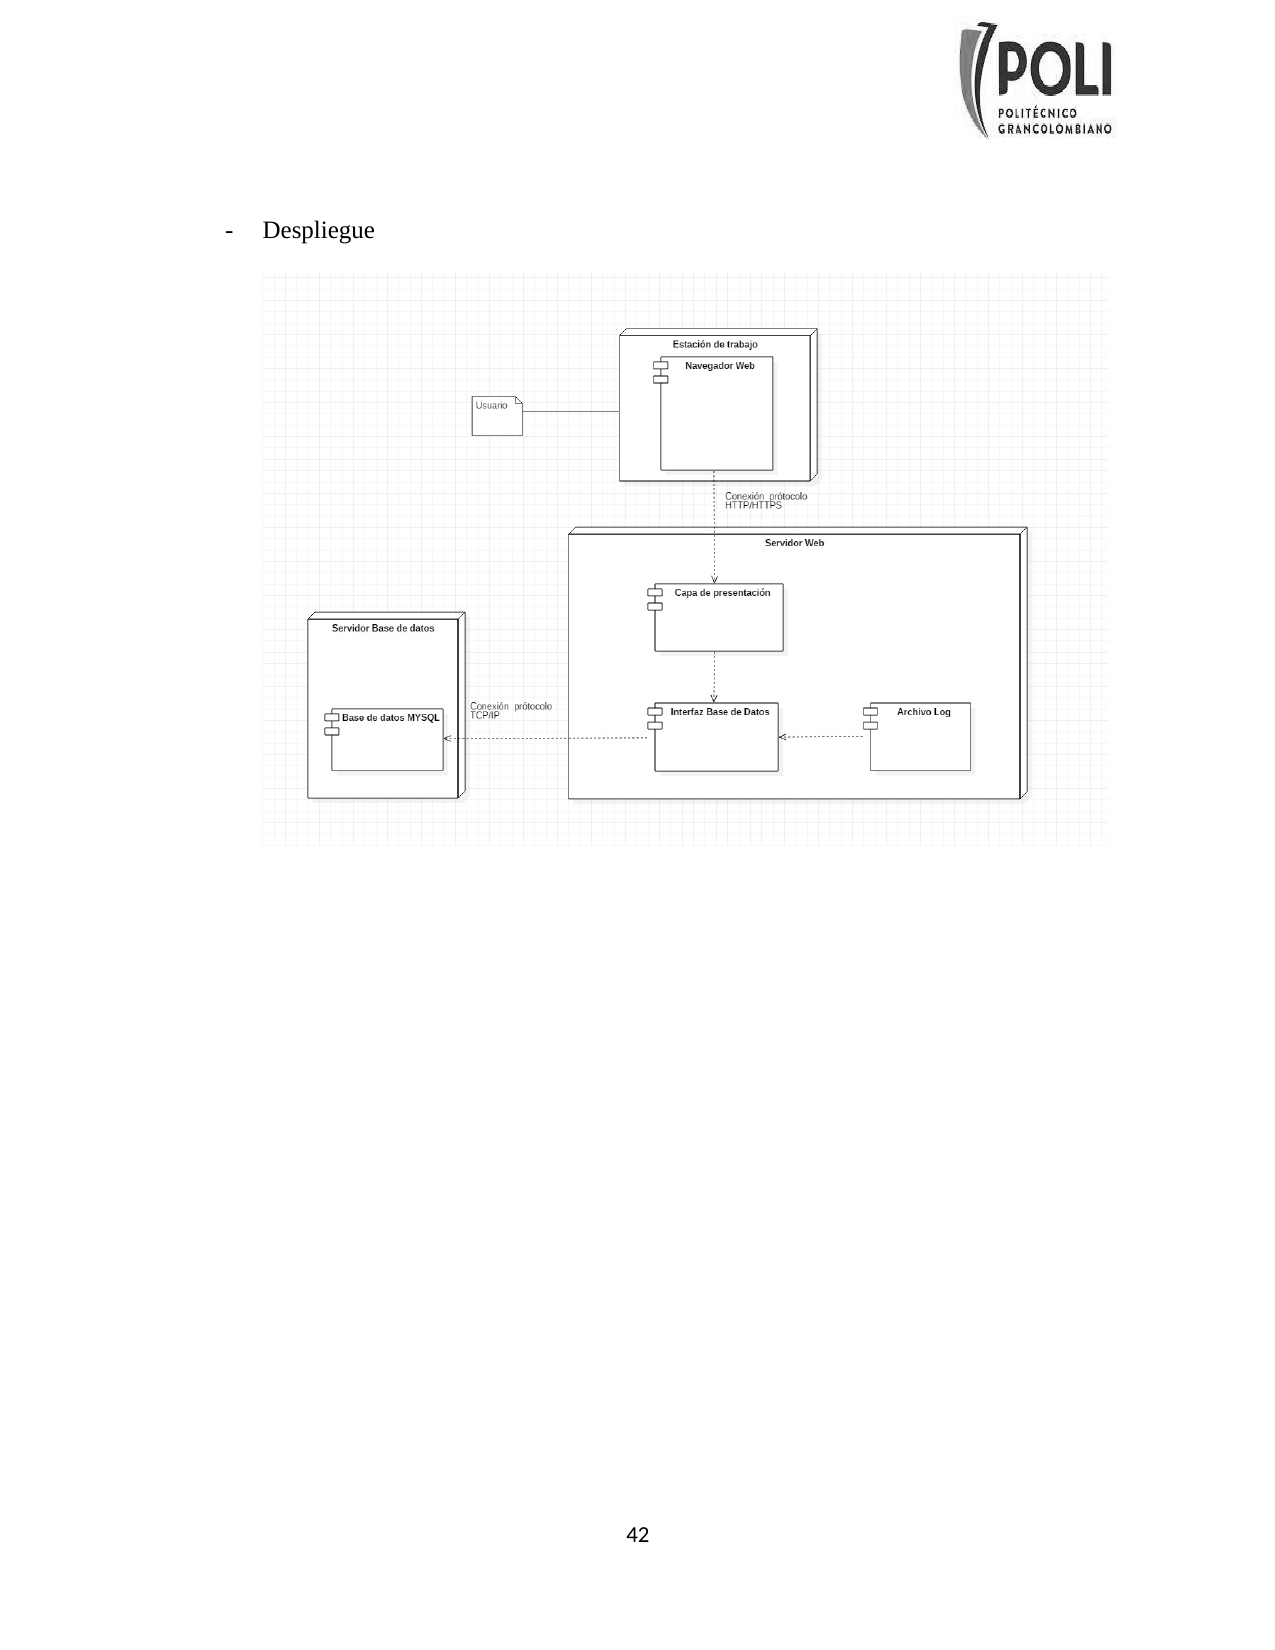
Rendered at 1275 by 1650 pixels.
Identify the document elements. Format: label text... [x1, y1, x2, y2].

picture [946, 16, 1125, 154]
picture [262, 272, 1109, 846]
list Despliegue [225, 215, 1125, 244]
